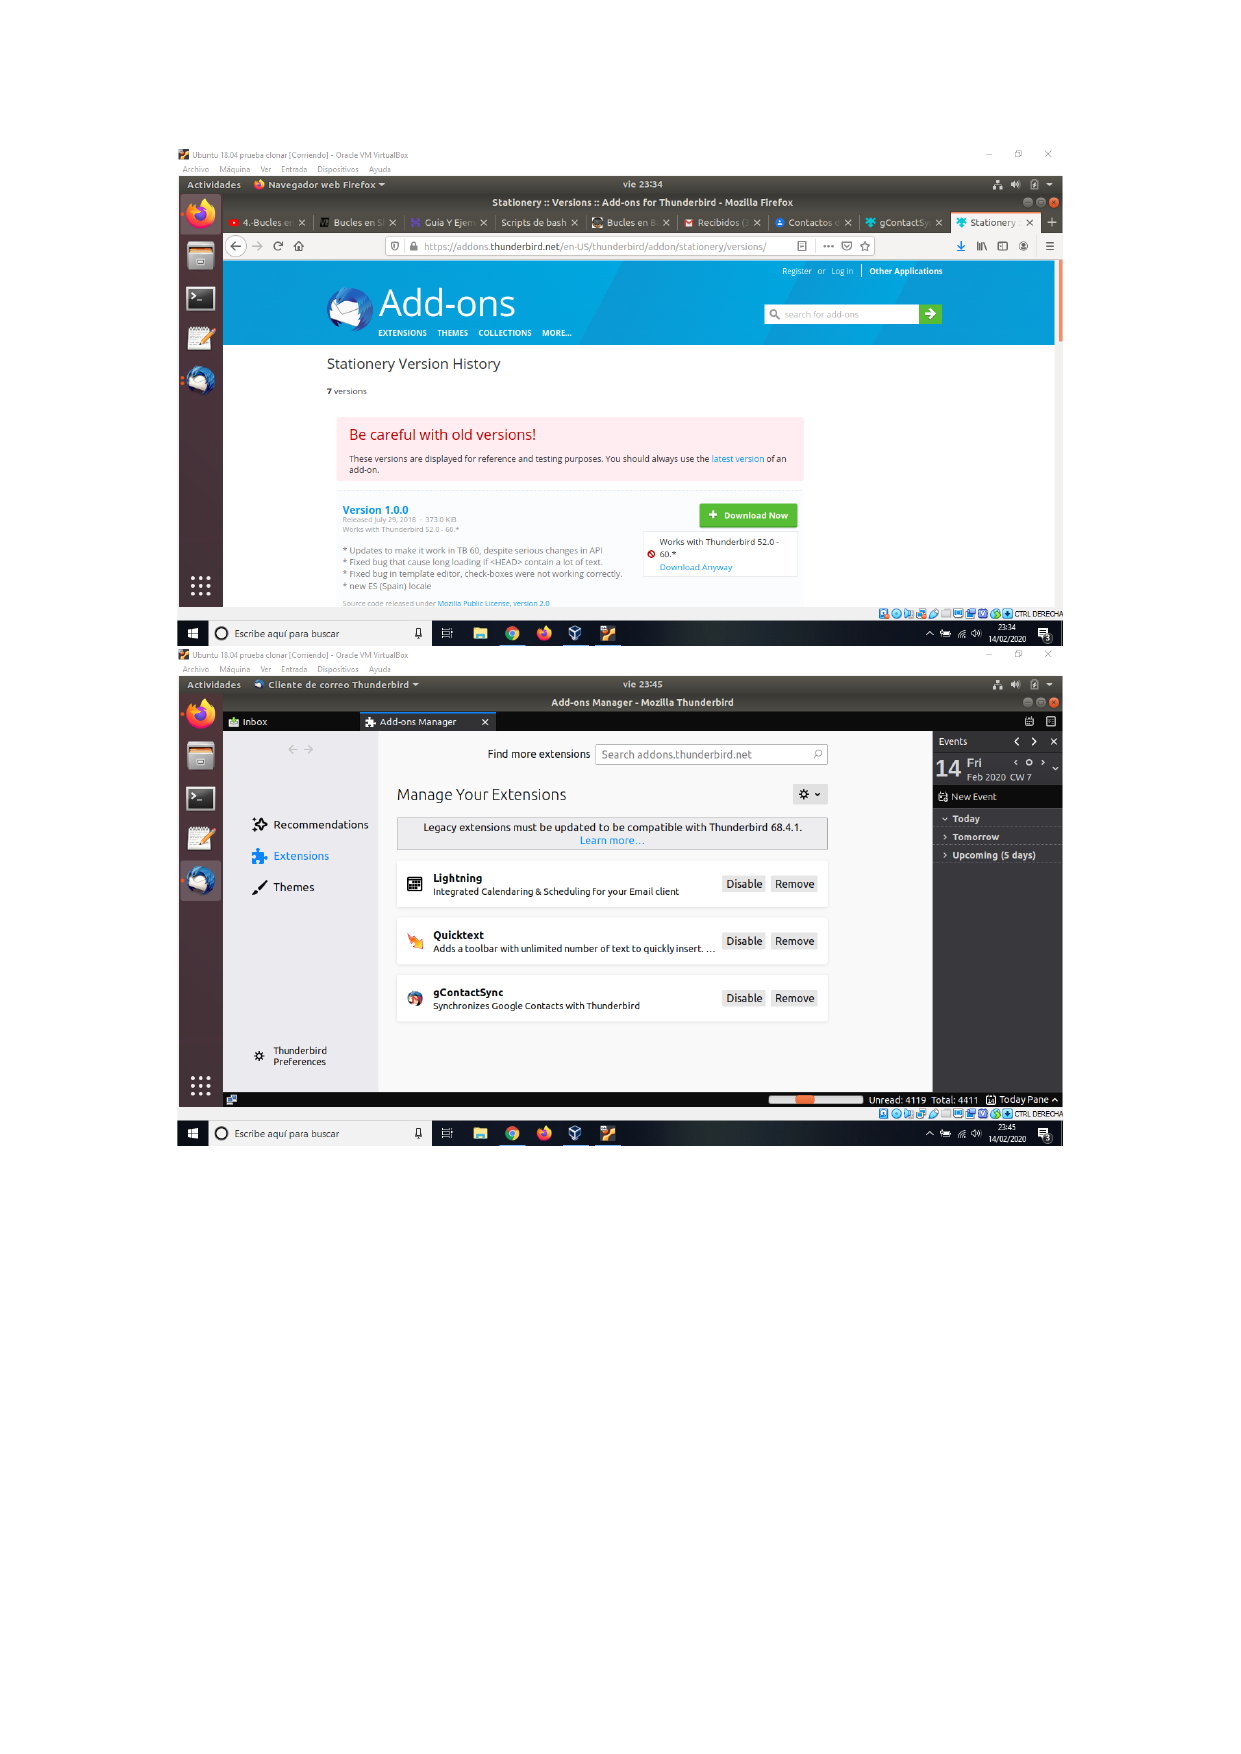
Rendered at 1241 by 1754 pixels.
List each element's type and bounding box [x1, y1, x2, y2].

picture [177, 147, 1063, 646]
picture [177, 647, 1063, 1146]
